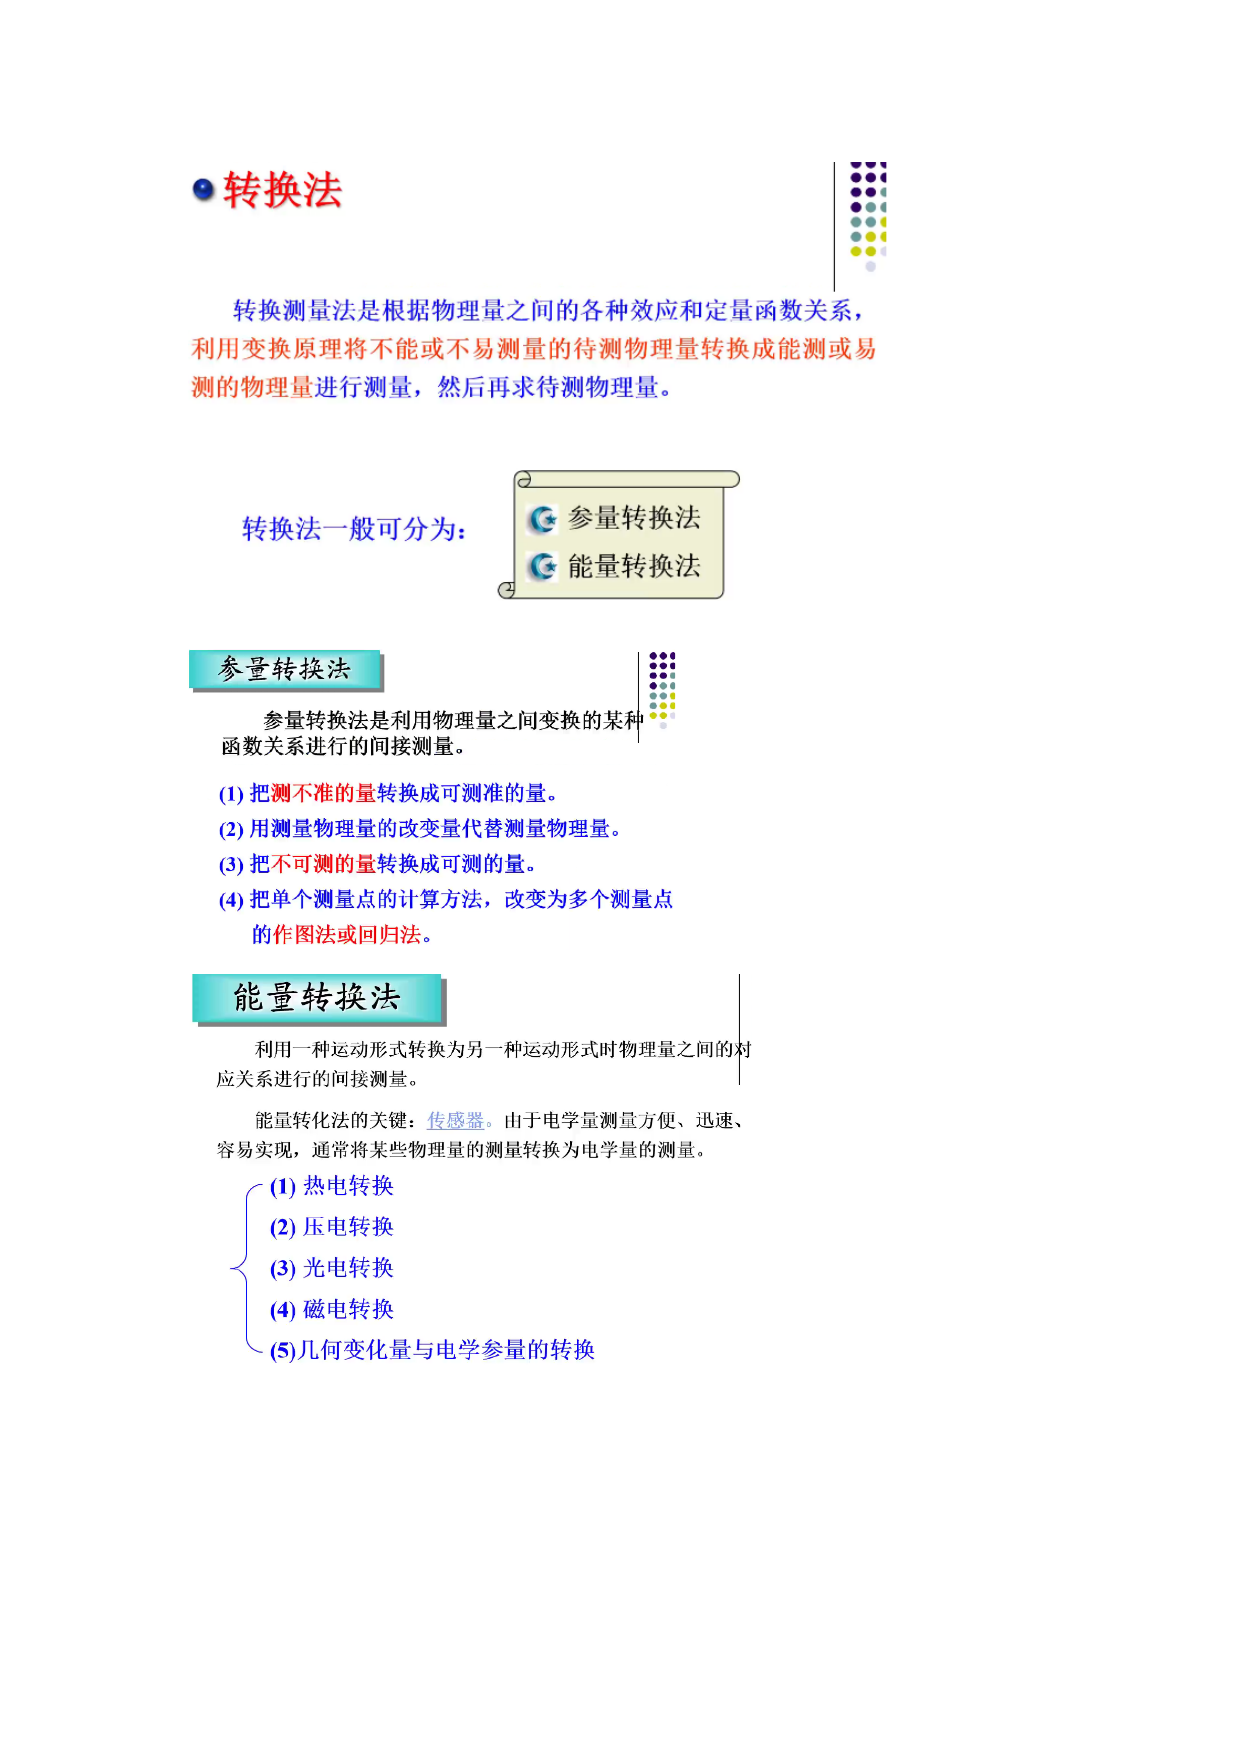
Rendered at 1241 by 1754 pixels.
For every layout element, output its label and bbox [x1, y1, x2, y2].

picture [187, 649, 675, 950]
picture [187, 162, 887, 622]
picture [187, 974, 752, 1391]
